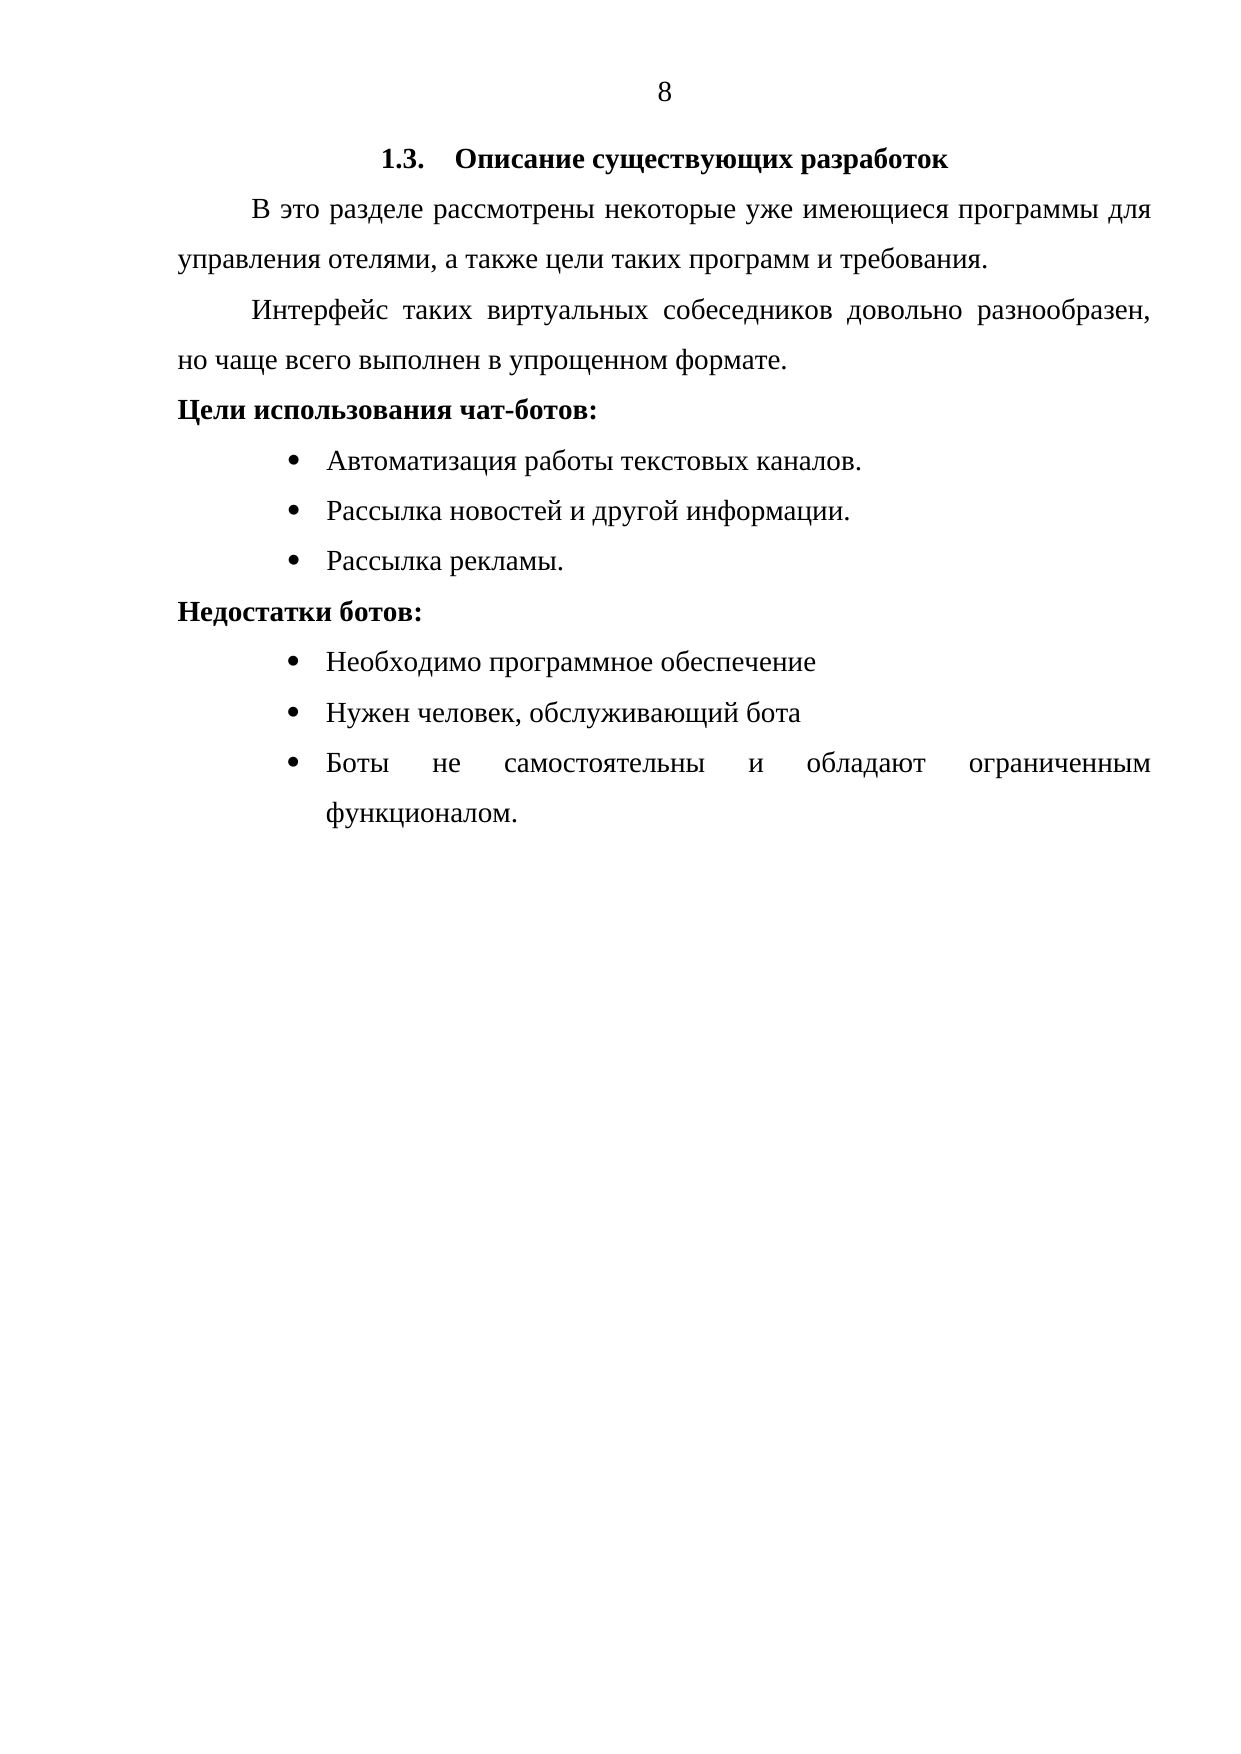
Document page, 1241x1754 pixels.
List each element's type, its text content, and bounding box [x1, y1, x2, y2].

list Необходимо программное обеспечение [288, 644, 1152, 678]
text В это разделе рассмотрены некоторые уже имеющиеся программы для управления отелями, а также цели таких программ и требования. [177, 191, 1152, 275]
text Недостатки ботов: [177, 594, 1152, 627]
text Интерфейс таких виртуальных собеседников довольно разнообразен, но чаще всего выполнен в упрощенном формате. [177, 292, 1152, 376]
list Боты не самостоятельны и обладают ограниченным функционалом. [288, 745, 1152, 829]
list Нужен человек, обслуживающий бота [288, 695, 1152, 728]
list Рассылка рекламы. [288, 543, 1152, 577]
subtitle Описание существующих разработок [177, 141, 1152, 174]
text Цели использования чат-ботов: [177, 392, 1152, 426]
list Автоматизация работы текстовых каналов. [288, 443, 1152, 476]
list Рассылка новостей и другой информации. [288, 493, 1152, 527]
